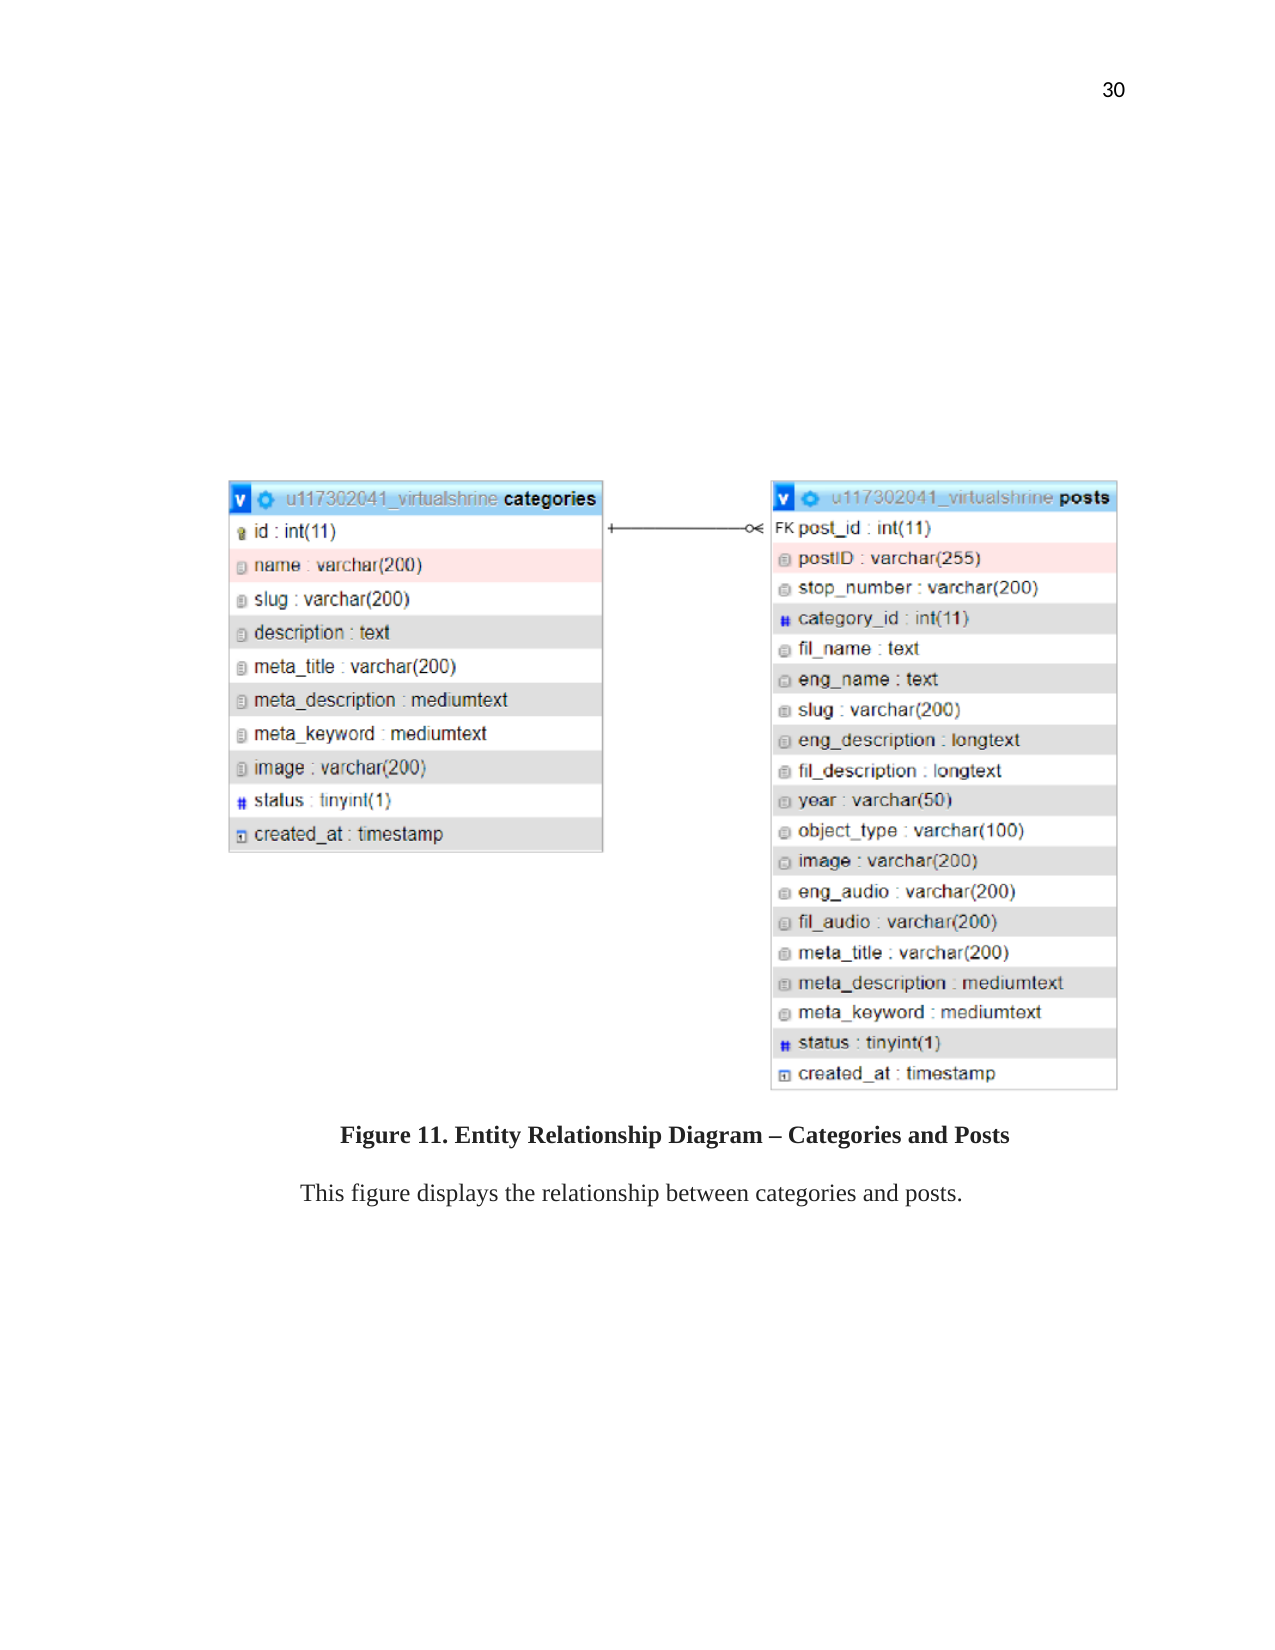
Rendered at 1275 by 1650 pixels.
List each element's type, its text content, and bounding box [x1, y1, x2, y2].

picture [225, 472, 1125, 1096]
text This figure displays the relationship between categories and posts. [225, 1178, 1125, 1206]
text Figure 11. Entity Relationship Diagram – Categories and Posts [225, 1120, 1125, 1149]
